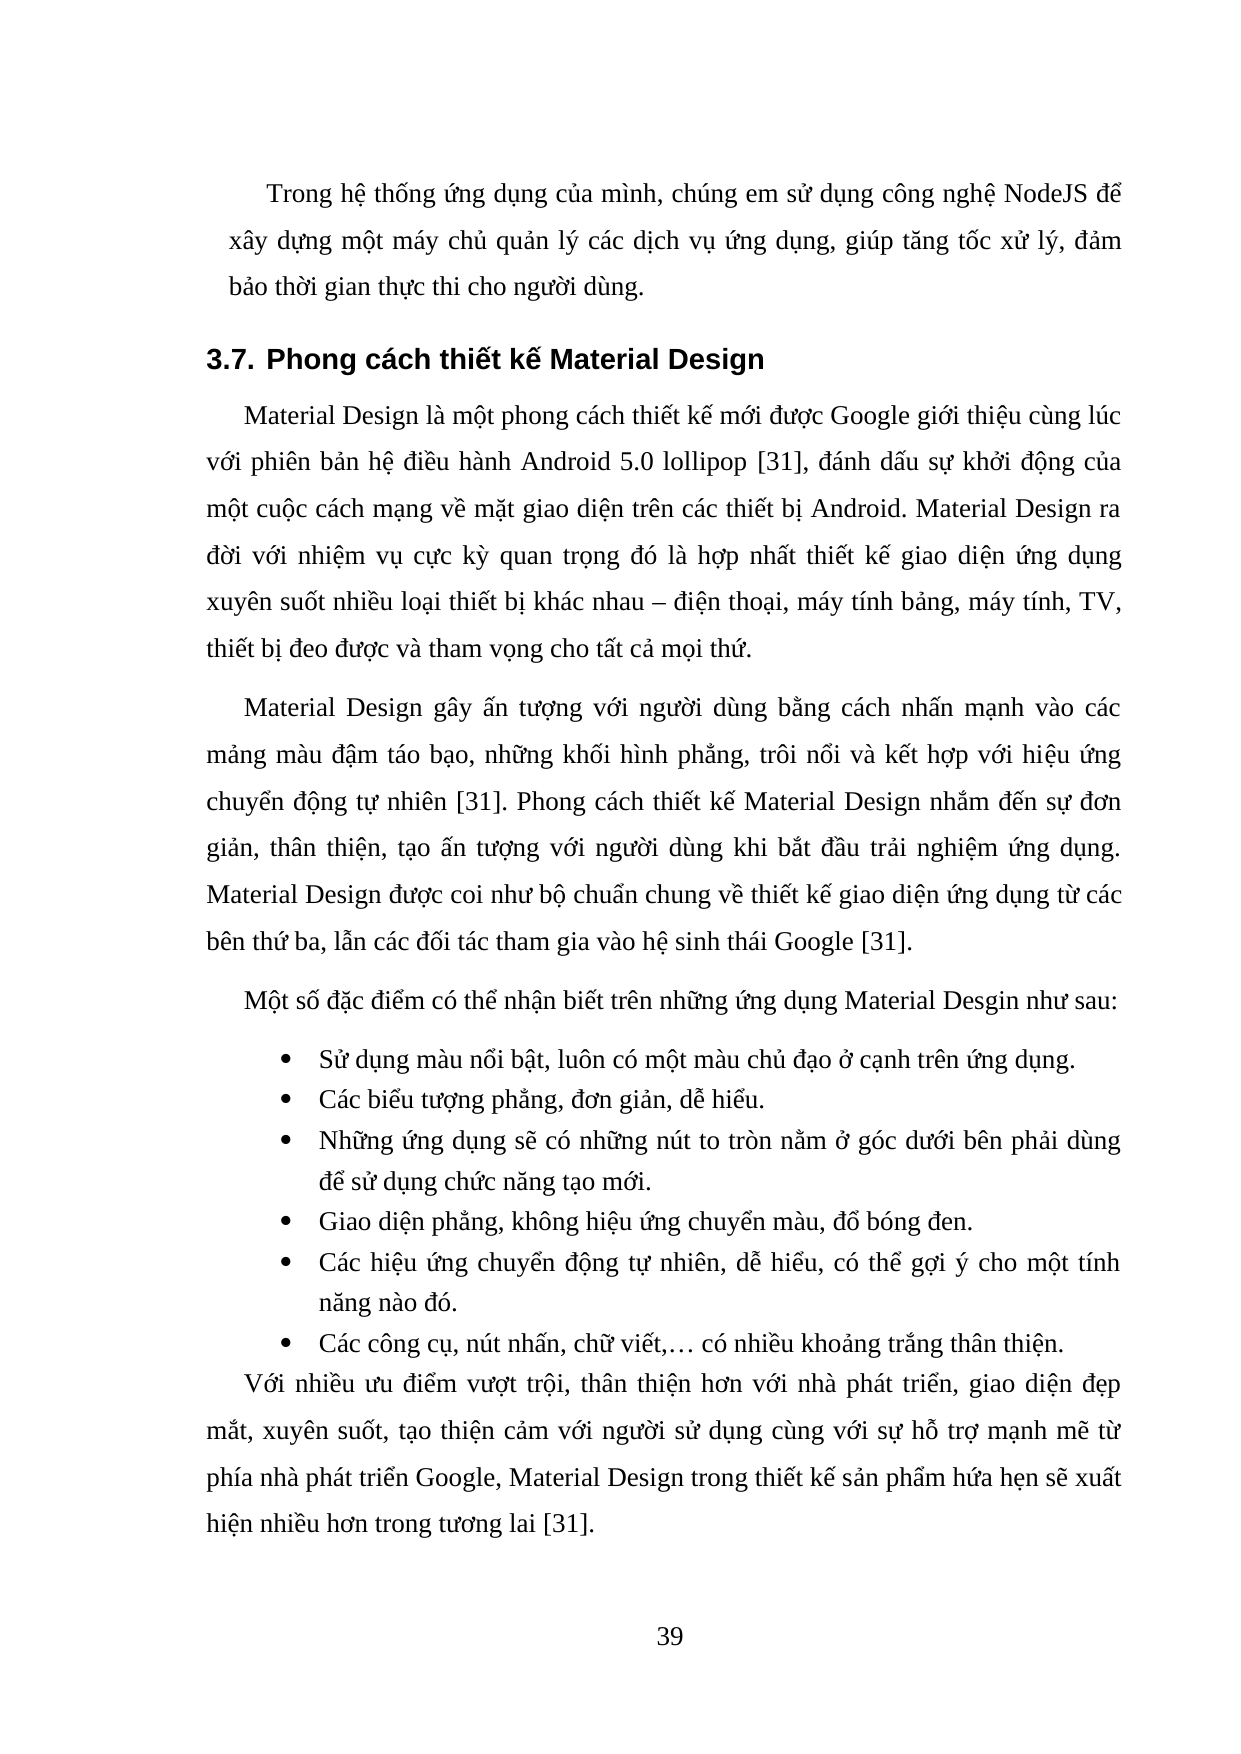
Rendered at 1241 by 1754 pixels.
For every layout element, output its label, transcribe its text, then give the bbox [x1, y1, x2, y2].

list Các biểu tượng phẳng, đơn giản, dễ hiểu. [281, 1083, 1122, 1115]
text Với nhiều ưu điểm vượt trội, thân thiện hơn với nhà phát triển, giao diện đẹp mắt, xuyên suốt, tạo thiện cảm với người sử dụng cùng với sự hỗ trợ mạnh mẽ từ phía nhà phát triển Google, Material Design trong thiết kế sản phẩm hứa hẹn sẽ xuất hiện nhiều hơn trong tương lai. [206, 1367, 1122, 1538]
subtitle Phong cách thiết kế Material Design [206, 342, 1122, 376]
text Trong hệ thống ứng dụng của mình, chúng em sử dụng công nghệ NodeJS để xây dựng một máy chủ quản lý các dịch vụ ứng dụng, giúp tăng tốc xử lý, đảm bảo thời gian thực thi cho người dùng. [229, 177, 1122, 302]
list Giao diện phẳng, không hiệu ứng chuyển màu, đổ bóng đen. [281, 1205, 1122, 1236]
text Material Design là một phong cách thiết kế mới được Google giới thiệu cùng lúc với phiên bản hệ điều hành Android 5.0 lollipop, đánh dấu sự khởi động của một cuộc cách mạng về mặt giao diện trên các thiết bị Android. Material Design ra đời với nhiệm vụ cực kỳ quan trọng đó là hợp nhất thiết kế giao diện ứng dụng xuyên suốt nhiều loại thiết bị khác nhau – điện thoại, máy tính bảng, máy tính, TV, thiết bị đeo được và tham vọng cho tất cả mọi thứ. [206, 399, 1122, 663]
text Một số đặc điểm có thể nhận biết trên những ứng dụng Material Desgin như sau: [206, 984, 1122, 1015]
list Những ứng dụng sẽ có những nút to tròn nằm ở góc dưới bên phải dùng để sử dụng chức năng tạo mới. [281, 1124, 1122, 1196]
list Các hiệu ứng chuyển động tự nhiên, dễ hiểu, có thể gợi ý cho một tính năng nào đó. [281, 1246, 1122, 1317]
text Material Design gây ấn tượng với người dùng bằng cách nhấn mạnh vào các mảng màu đậm táo bạo, những khối hình phẳng, trôi nổi và kết hợp với hiệu ứng chuyển động tự nhiên. Phong cách thiết kế Material Design nhắm đến sự đơn giản, thân thiện, tạo ấn tượng với người dùng khi bắt đầu trải nghiệm ứng dụng. Material Design được coi như bộ chuẩn chung về thiết kế giao diện ứng dụng từ các bên thứ ba, lẫn các đối tác tham gia vào hệ sinh thái Google. [206, 691, 1122, 956]
list Các công cụ, nút nhấn, chữ viết,… có nhiều khoảng trắng thân thiện. [281, 1327, 1122, 1358]
list Sử dụng màu nổi bật, luôn có một màu chủ đạo ở cạnh trên ứng dụng. [281, 1043, 1122, 1074]
